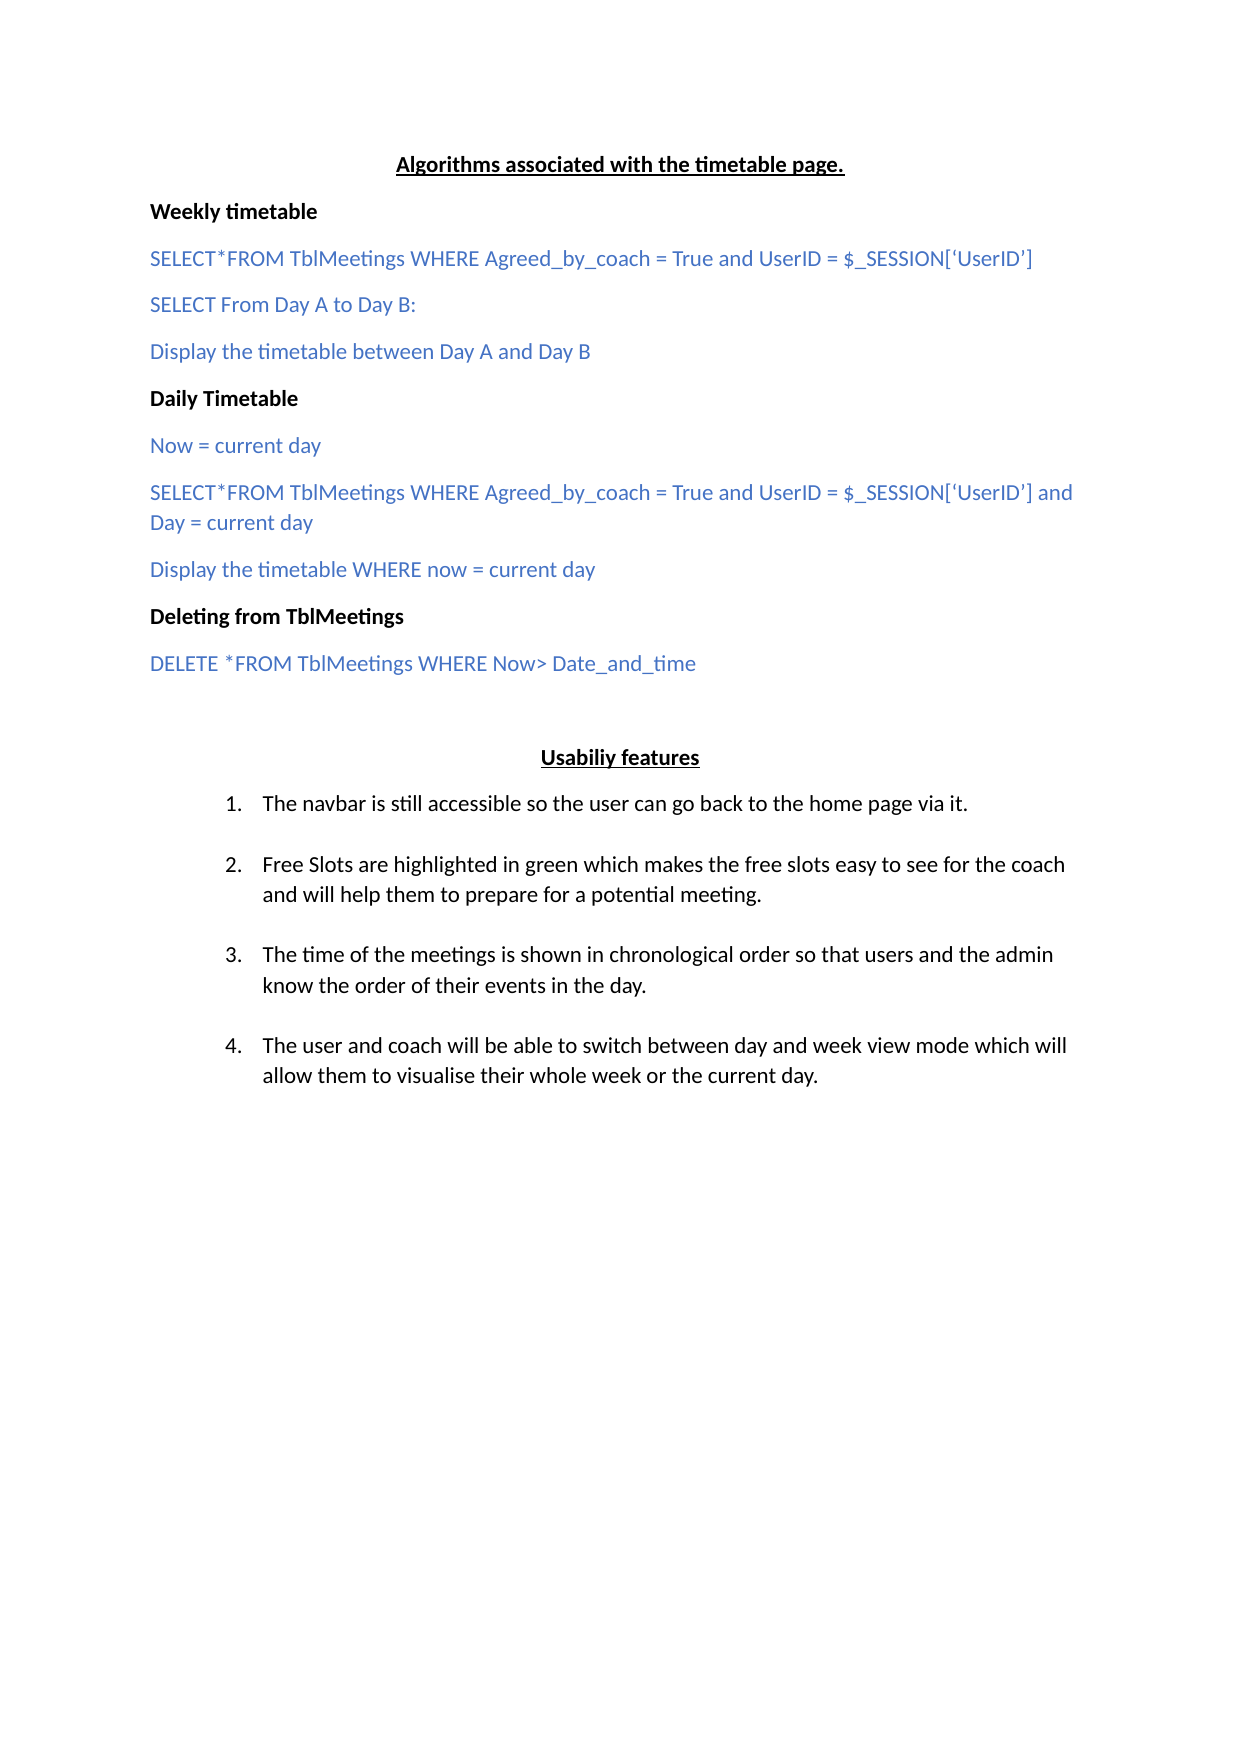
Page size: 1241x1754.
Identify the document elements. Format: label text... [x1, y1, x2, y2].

text Weekly timetable [150, 197, 1090, 225]
text Usabiliy features [150, 743, 1090, 771]
text Algorithms associated with the timetable page. [150, 150, 1090, 178]
list Free Slots are highlighted in green which makes the free slots easy to see for the coach and will help them to prepare for a potential meeting. [225, 850, 1090, 908]
text DELETE *FROM TblMeetings WHERE Now> Date_and_time [150, 649, 1090, 677]
text SELECT*FROM TblMeetings WHERE Agreed_by_coach = True and UserID = $_SESSION[‘UserID’] and Day = current day [150, 478, 1090, 536]
text Display the timetable between Day A and Day B [150, 337, 1090, 366]
text Display the timetable WHERE now = current day [150, 555, 1090, 583]
list The time of the meetings is shown in chronological order so that users and the admin know the order of their events in the day. [225, 941, 1090, 999]
text Deleting from TblMeetings [150, 602, 1090, 630]
text SELECT*FROM TblMeetings WHERE Agreed_by_coach = True and UserID = $_SESSION[‘UserID’] [150, 244, 1090, 272]
list The user and coach will be able to switch between day and week view mode which will allow them to visualise their whole week or the current day. [225, 1031, 1090, 1089]
text SELECT From Day A to Day B: [150, 291, 1090, 319]
list The navbar is still accessible so the user can go back to the home page via it. [225, 789, 1090, 818]
text Now = current day [150, 431, 1090, 459]
text Daily Timetable [150, 384, 1090, 412]
